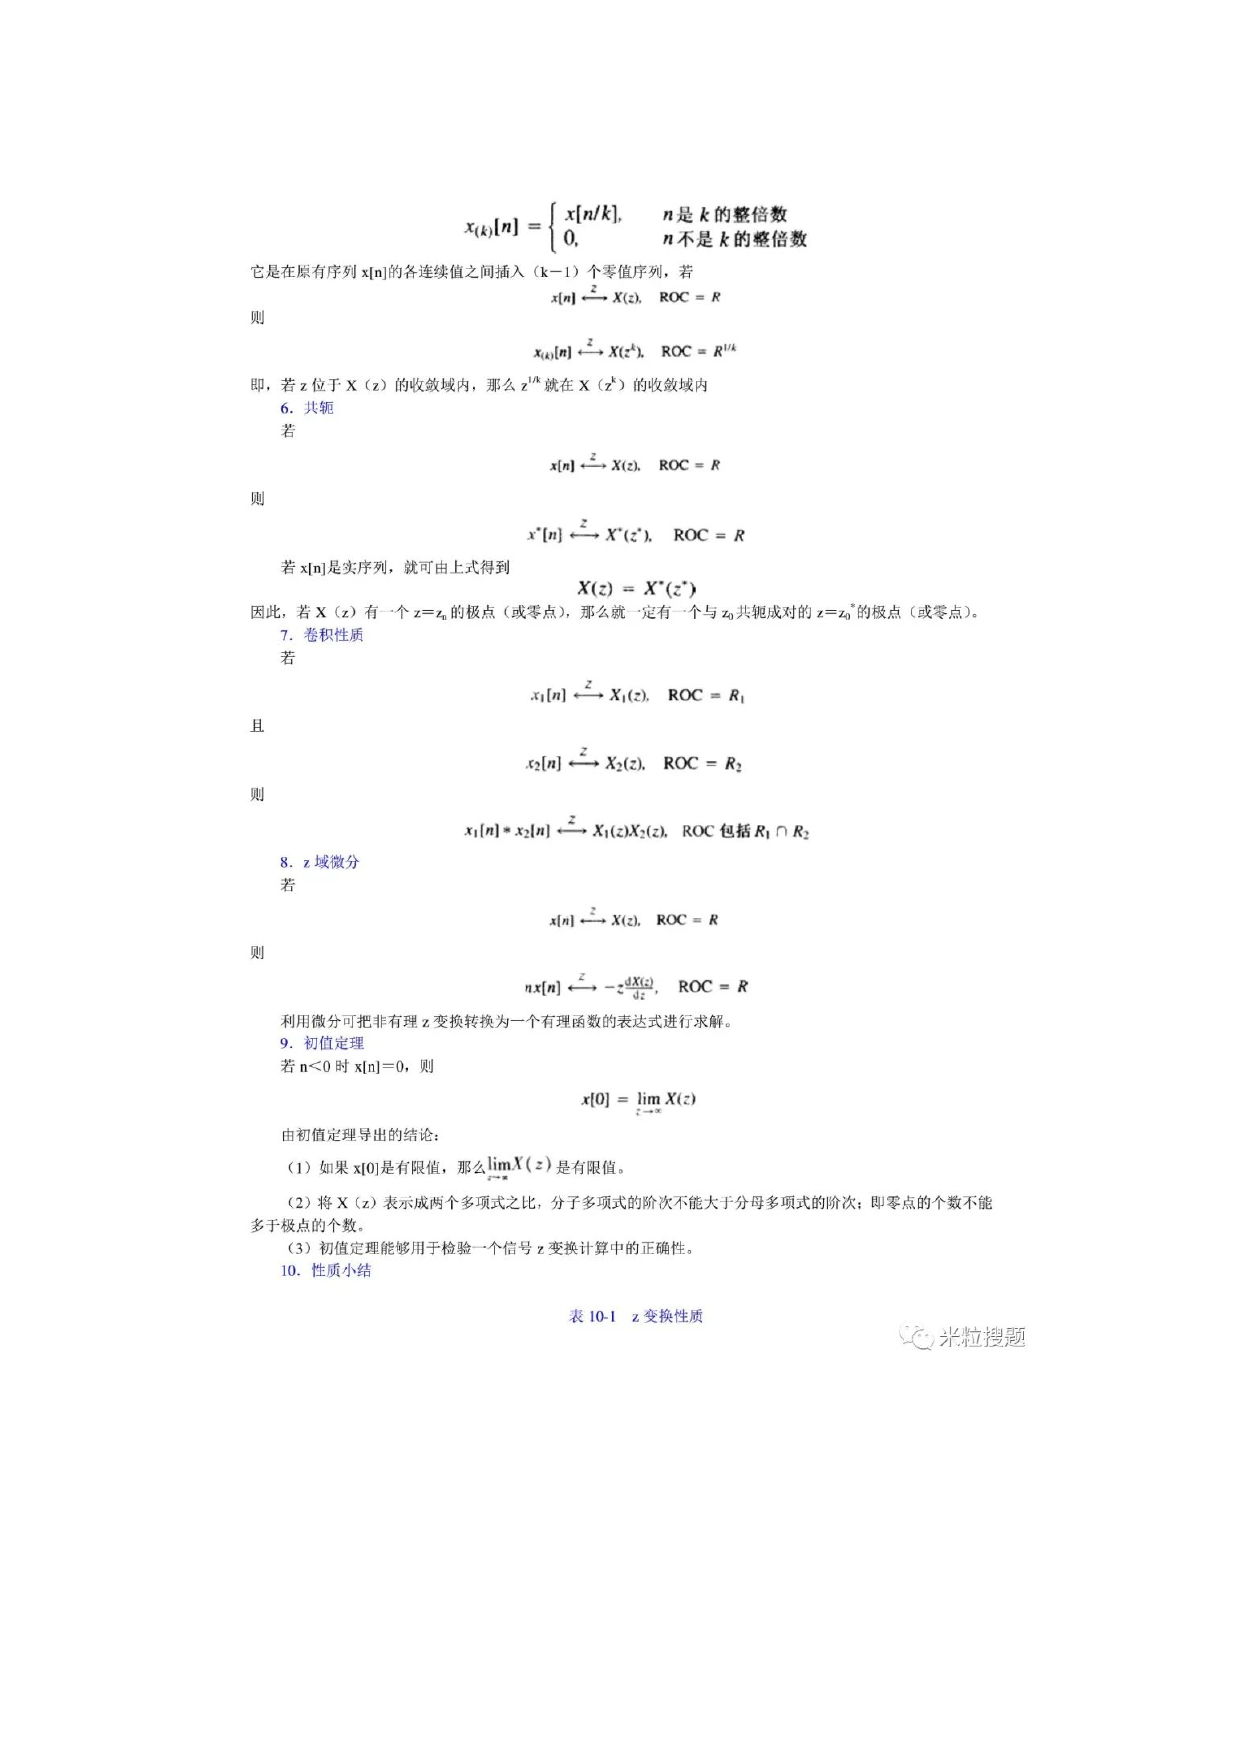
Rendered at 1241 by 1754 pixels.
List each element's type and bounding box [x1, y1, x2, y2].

picture [187, 152, 1053, 1375]
